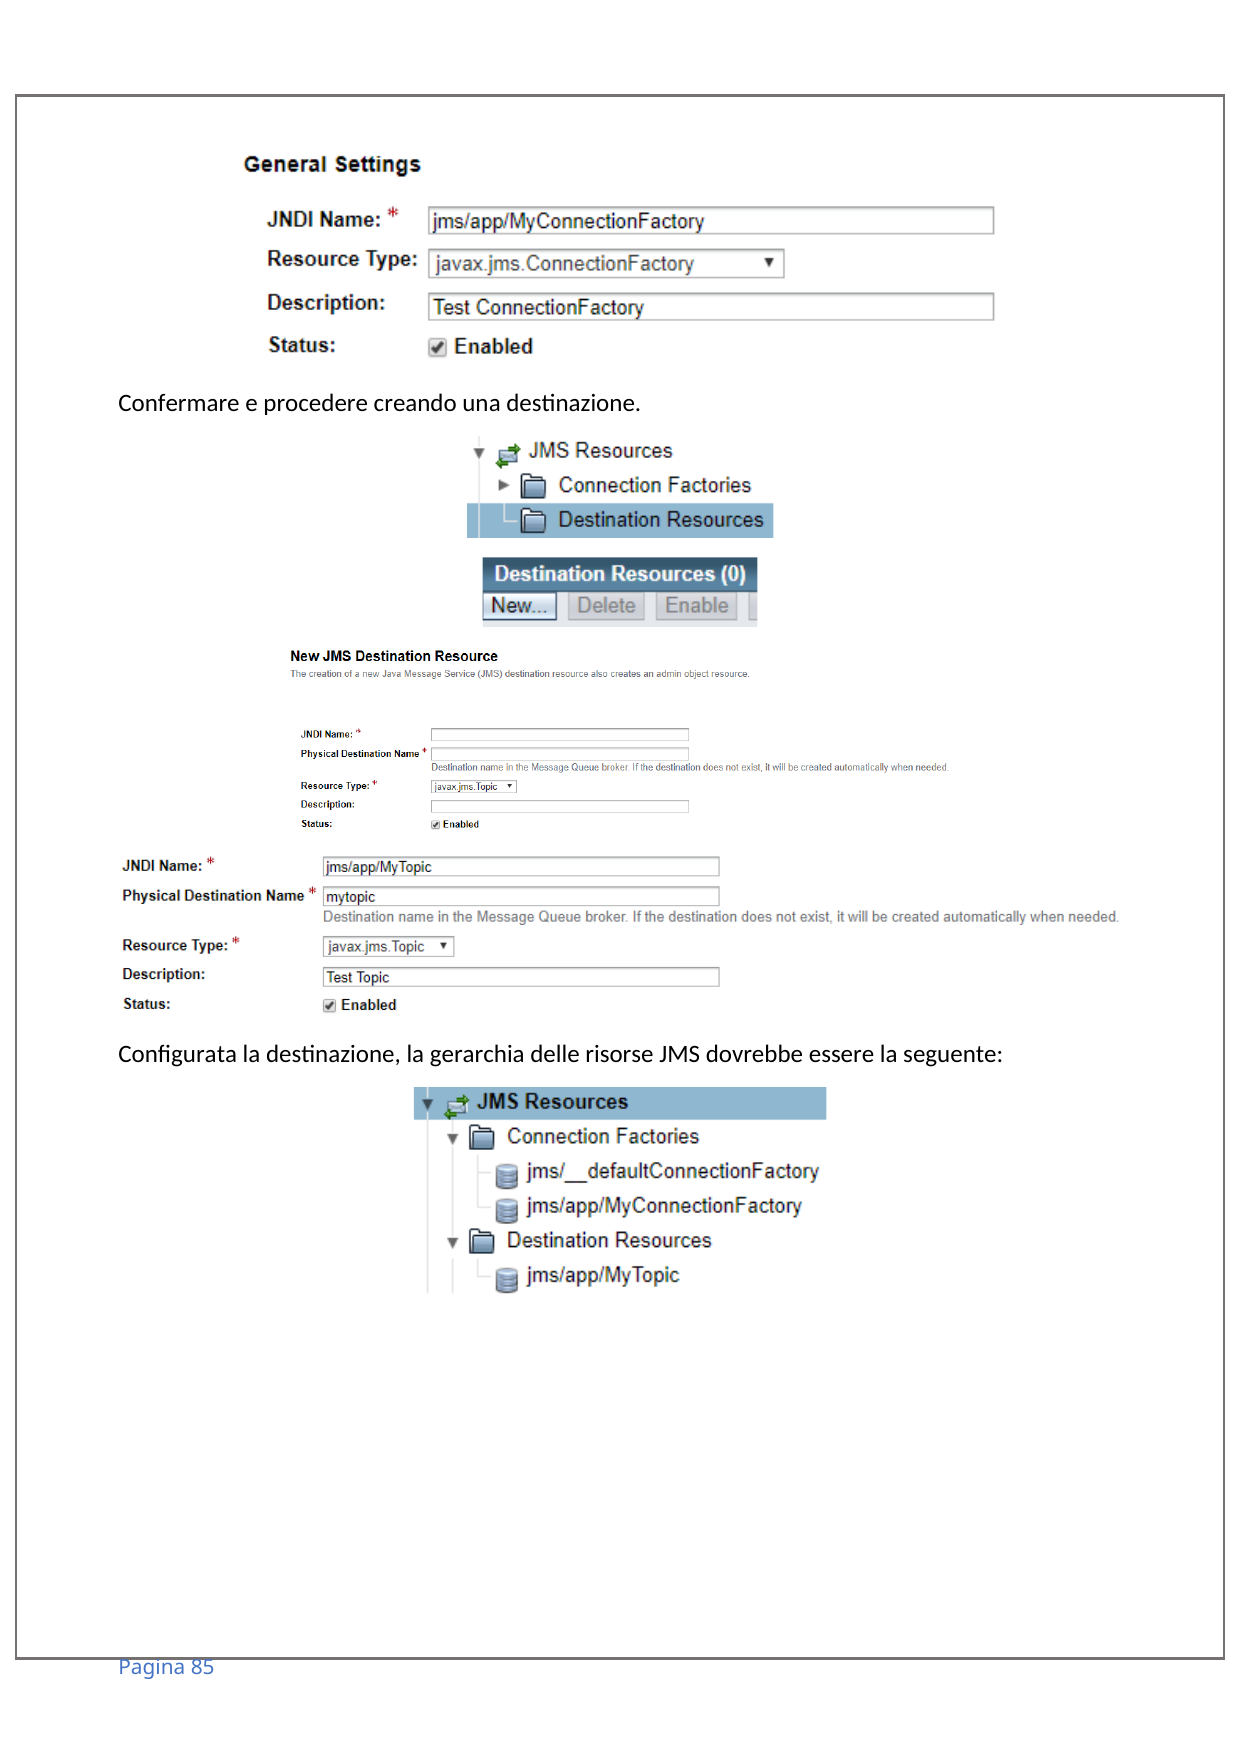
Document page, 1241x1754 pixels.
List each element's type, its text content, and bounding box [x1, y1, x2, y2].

picture [236, 147, 1004, 368]
picture [482, 556, 758, 627]
picture [413, 1087, 827, 1298]
picture [467, 436, 774, 538]
text Confermare e procedere creando una destinazione. [118, 387, 1122, 417]
picture [287, 646, 953, 833]
text Configurata la destinazione, la gerarchia delle risorse JMS dovrebbe essere la seguente: [118, 1038, 1122, 1069]
picture [118, 851, 1123, 1020]
